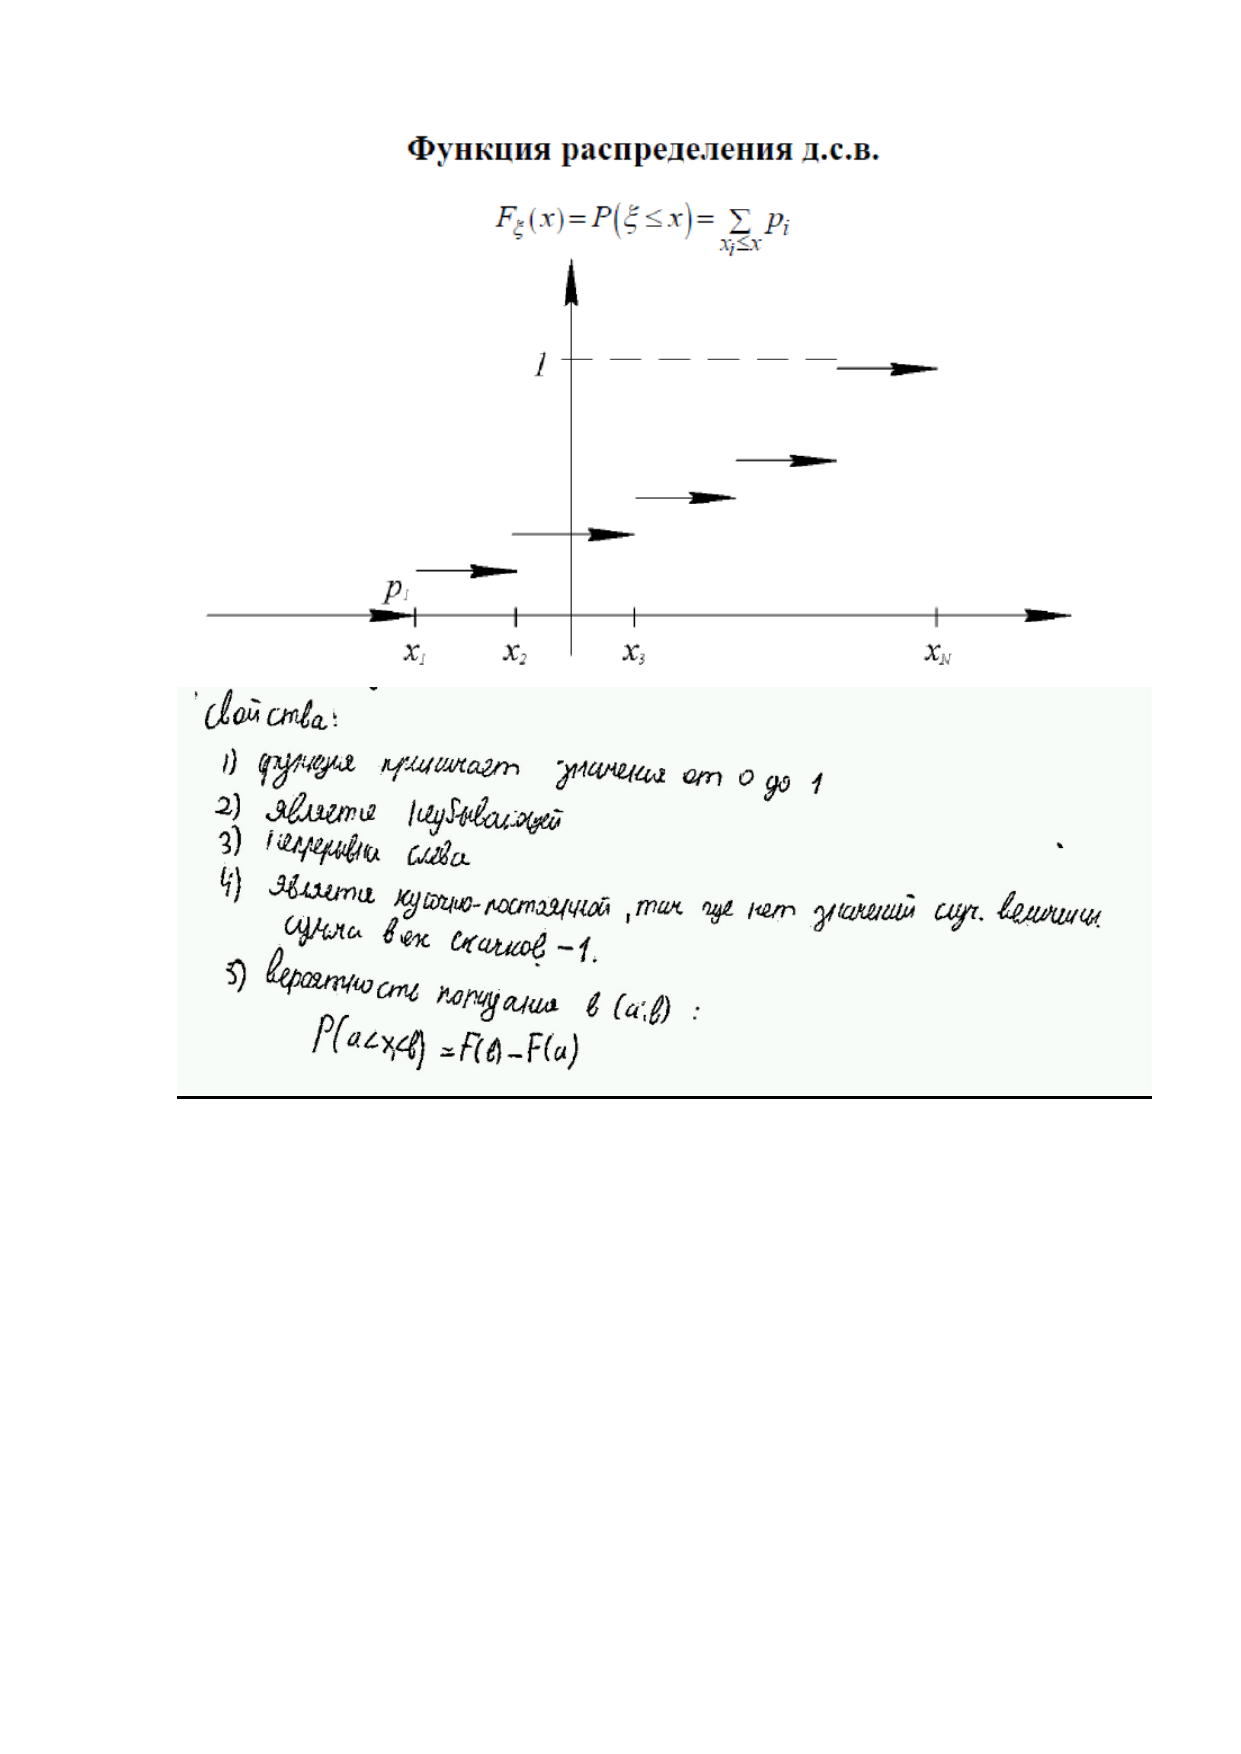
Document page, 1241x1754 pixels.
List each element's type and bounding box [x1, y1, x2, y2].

picture [177, 687, 1152, 1095]
picture [177, 118, 1152, 686]
